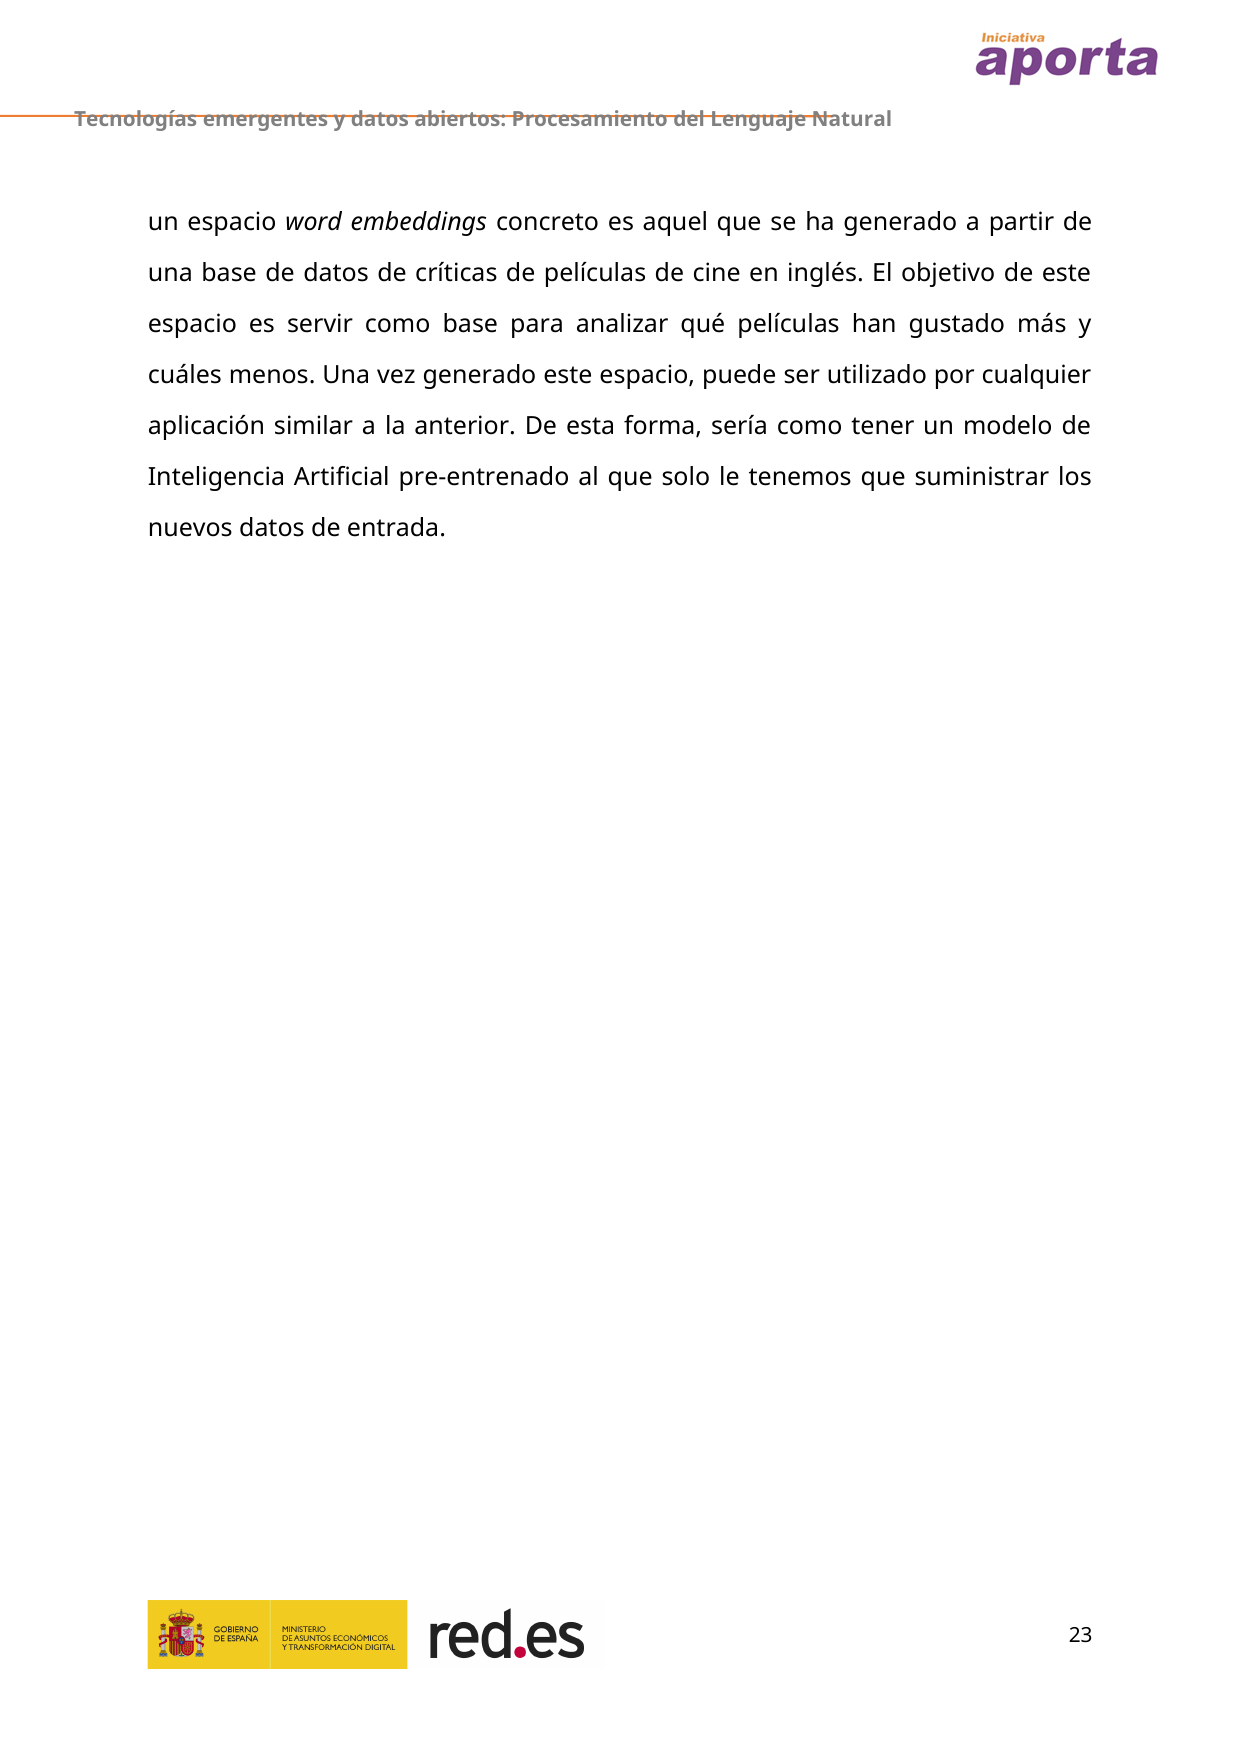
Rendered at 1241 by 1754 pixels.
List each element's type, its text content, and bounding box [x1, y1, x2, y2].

picture [972, 26, 1160, 88]
picture [147, 1600, 605, 1669]
